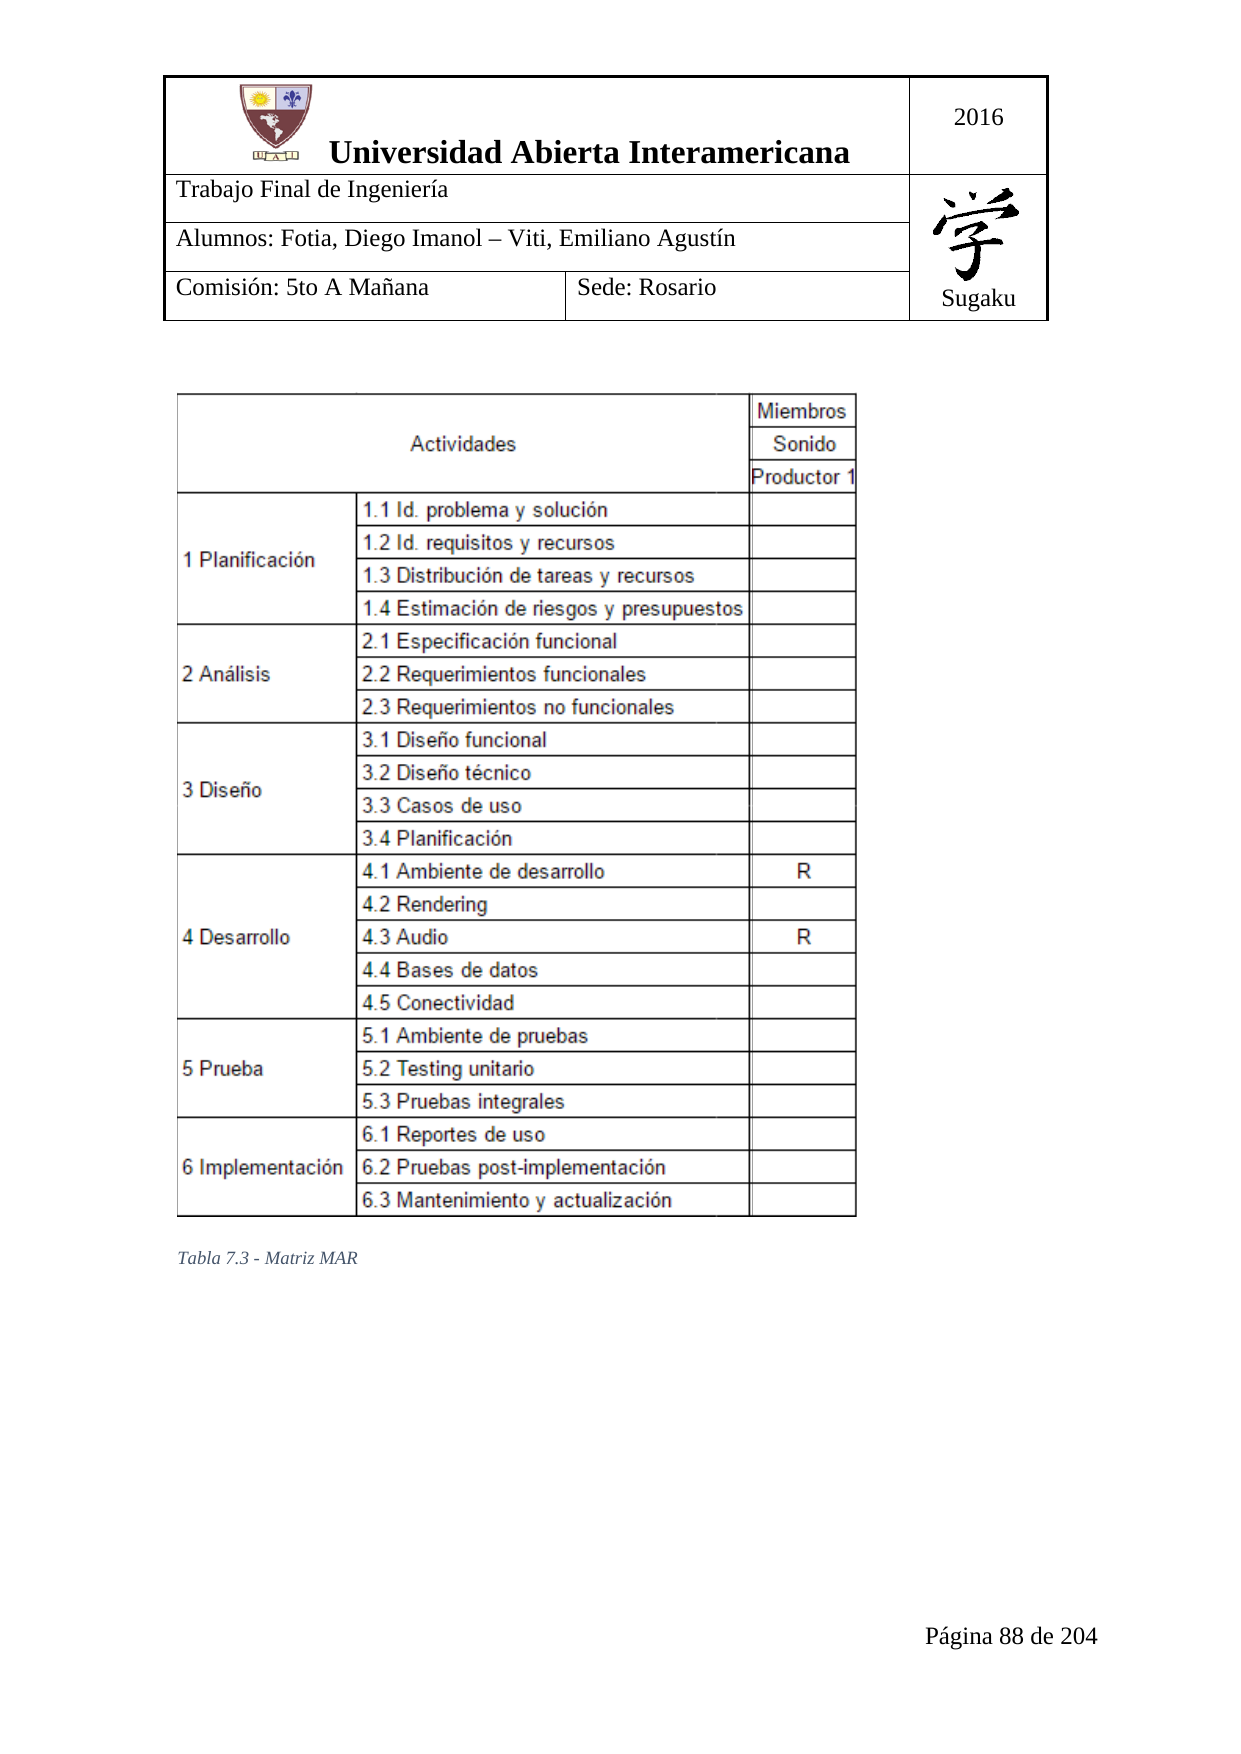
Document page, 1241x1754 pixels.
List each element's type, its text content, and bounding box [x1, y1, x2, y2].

picture [177, 392, 857, 1217]
picture [927, 181, 1030, 284]
text Tabla 7.3 - Matriz MAR [177, 1247, 1063, 1269]
picture [223, 78, 329, 164]
